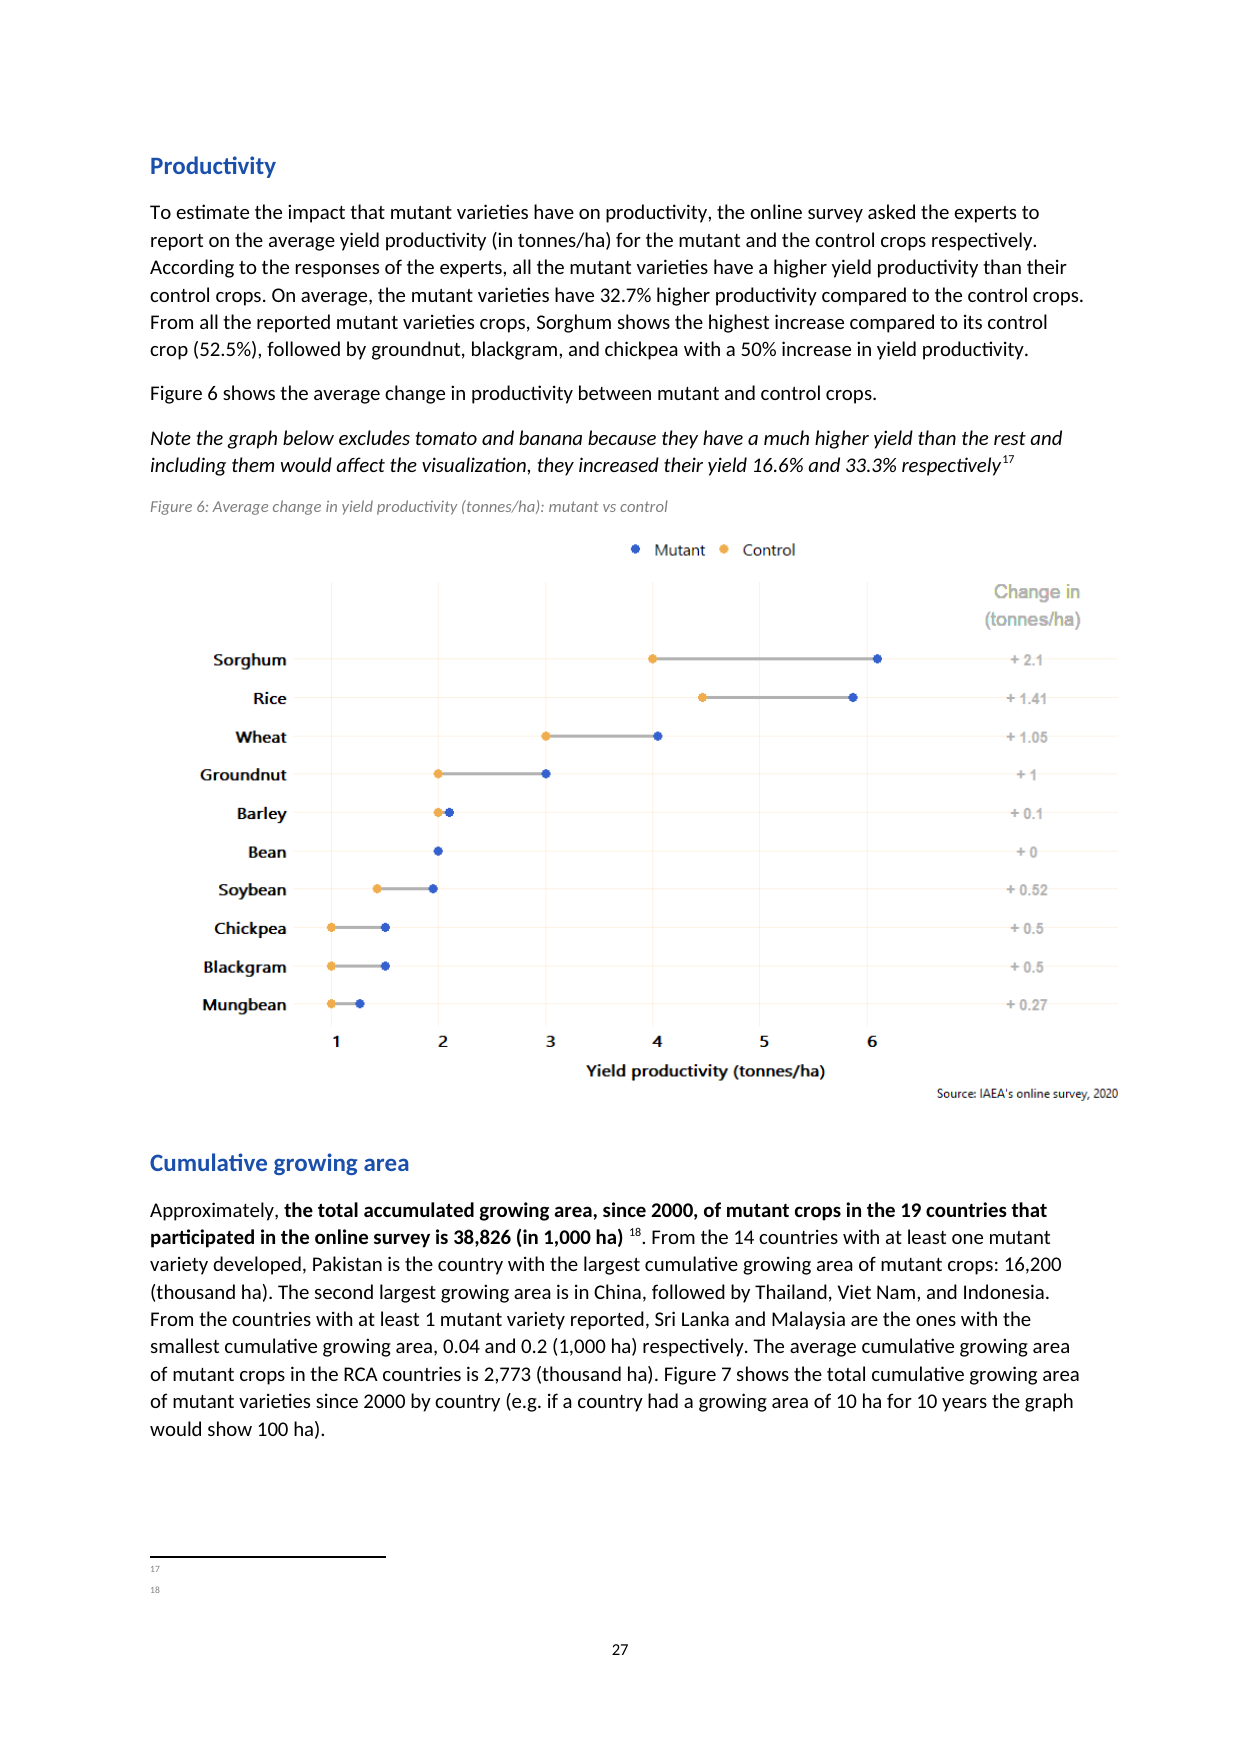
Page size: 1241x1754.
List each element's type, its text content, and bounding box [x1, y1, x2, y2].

subtitle Cumulative growing area [150, 1147, 1090, 1178]
text Approximately, the total accumulated growing area, since 2000, of mutant crops in the 19 countries that participated in the online survey is 38,826 (in 1,000 ha) . From the 14 countries with at least one mutant variety developed, Pakistan is the country with the largest cumulative growing area of mutant crops: 16,200 (thousand ha). The second largest growing area is in China, followed by Thailand, Viet Nam, and Indonesia. From the countries with at least 1 mutant variety reported, Sri Lanka and Malaysia are the ones with the smallest cumulative growing area, 0.04 and 0.2 (1,000 ha) respectively. The average cumulative growing area of mutant crops in the RCA countries is 2,773 (thousand ha). Figure 7 shows the total cumulative growing area of mutant varieties since 2000 by country (e.g. if a country had a growing area of 10 ha for 10 years the graph would show 100 ha). [150, 1197, 1090, 1441]
text Figure 6 shows the average change in productivity between mutant and control crops. [150, 381, 1090, 406]
text Figure 6: Average change in yield productivity (tonnes/ha): mutant vs control [150, 496, 1090, 516]
picture [150, 522, 1125, 1108]
subtitle Productivity [150, 150, 1090, 181]
text Note the graph below excludes tomato and banana because they have a much higher yield than the rest and including them would affect the visualization, they increased their yield 16.6% and 33.3% respectively [150, 425, 1090, 477]
text To estimate the impact that mutant varieties have on productivity, the online survey asked the experts to report on the average yield productivity (in tonnes/ha) for the mutant and the control crops respectively. According to the responses of the experts, all the mutant varieties have a higher yield productivity than their control crops. On average, the mutant varieties have 32.7% higher productivity compared to the control crops. From all the reported mutant varieties crops, Sorghum shows the highest increase compared to its control crop (52.5%), followed by groundnut, blackgram, and chickpea with a 50% increase in yield productivity. [150, 199, 1090, 362]
